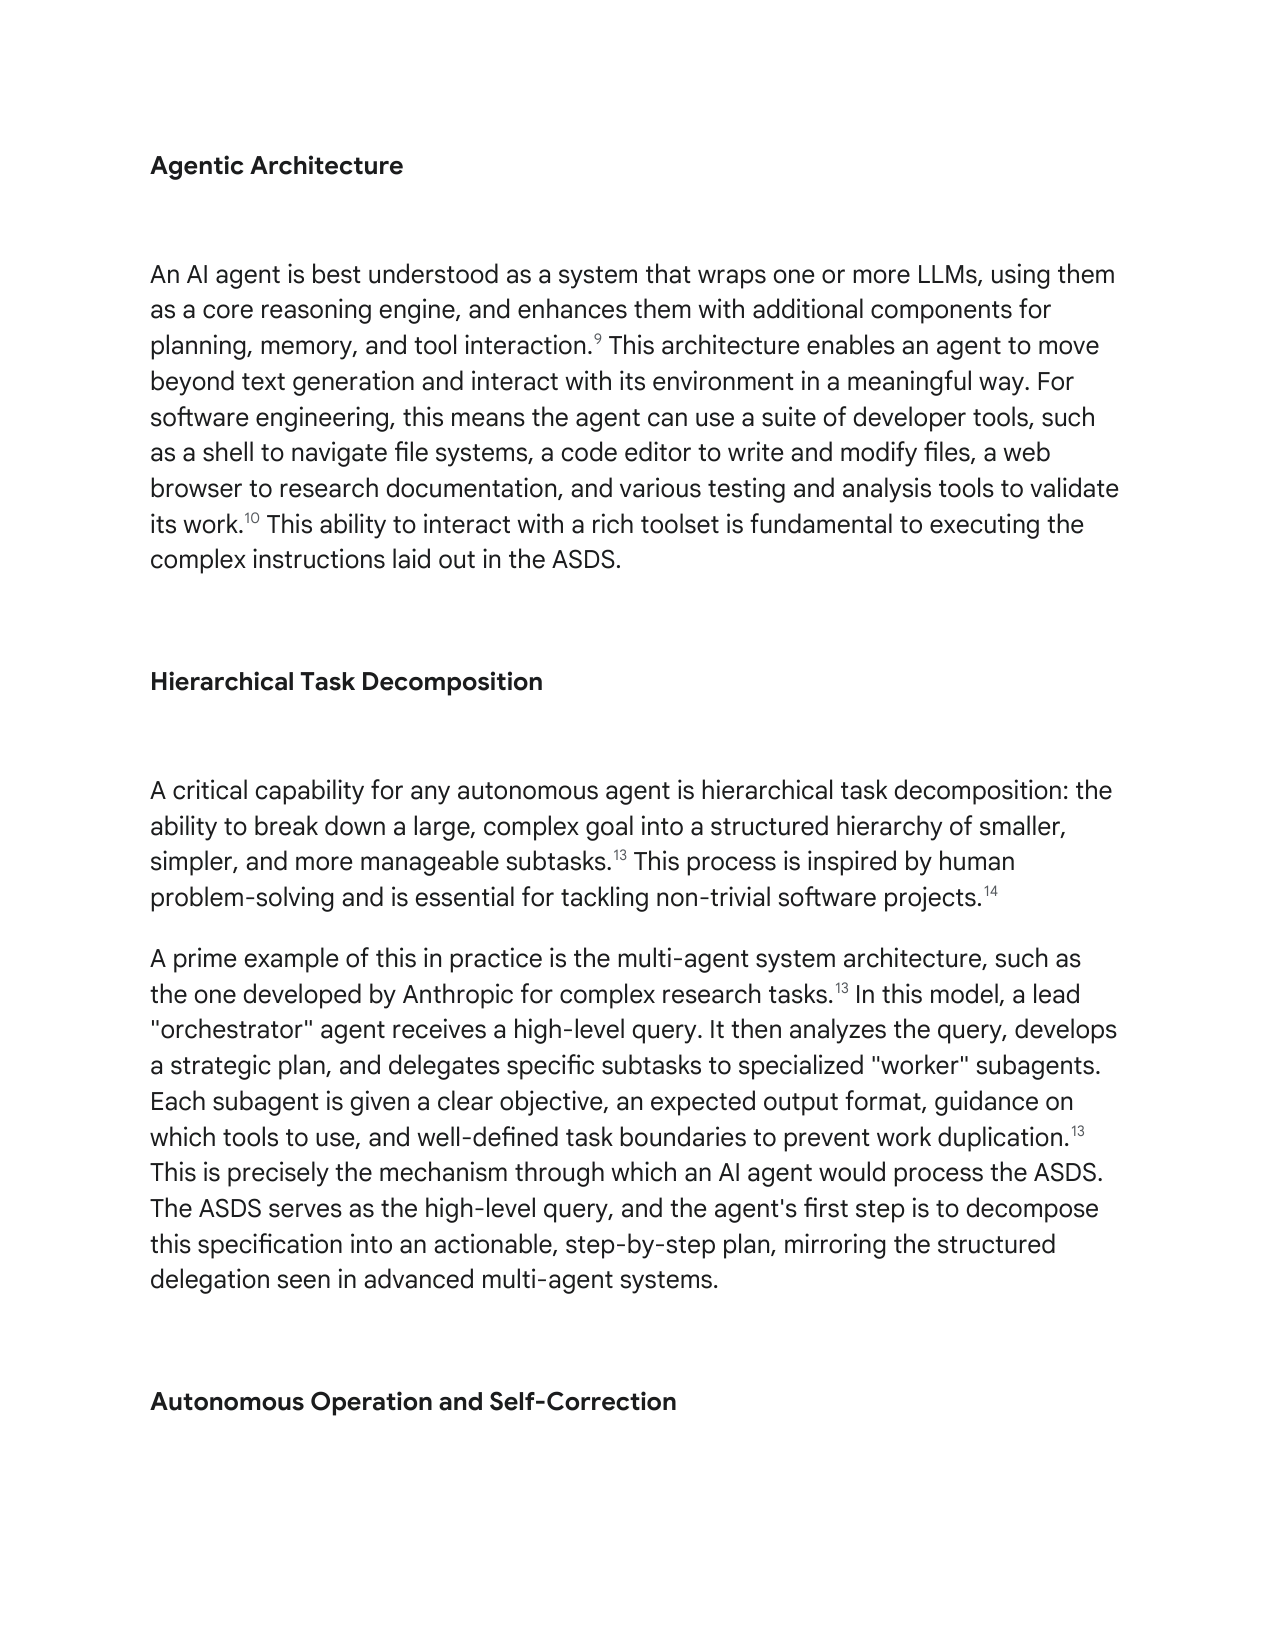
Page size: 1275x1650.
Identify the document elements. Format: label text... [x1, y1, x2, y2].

text A prime example of this in practice is the multi-agent system architecture, such as the one developed by Anthropic for complex research tasks.13 In this model, a lead "orchestrator" agent receives a high-level query. It then analyzes the query, develops a strategic plan, and delegates specific subtasks to specialized "worker" subagents. Each subagent is given a clear objective, an expected output format, guidance on which tools to use, and well-defined task boundaries to prevent work duplication.13 This is precisely the mechanism through which an AI agent would process the ASDS. The ASDS serves as the high-level query, and the agent's first step is to decompose this specification into an actionable, step-by-step plan, mirroring the structured delegation seen in advanced multi-agent systems. [150, 943, 1125, 1296]
subtitle Autonomous Operation and Self-Correction [150, 1386, 1125, 1417]
subtitle Agentic Architecture [150, 150, 1125, 181]
text An AI agent is best understood as a system that wraps one or more LLMs, using them as a core reasoning engine, and enhances them with additional components for planning, memory, and tool interaction.9 This architecture enables an agent to move beyond text generation and interact with its environment in a meaningful way. For software engineering, this means the agent can use a suite of developer tools, such as a shell to navigate file systems, a code editor to write and modify files, a web browser to research documentation, and various testing and analysis tools to validate its work.10 This ability to interact with a rich toolset is fundamental to executing the complex instructions laid out in the ASDS. [150, 259, 1125, 576]
subtitle Hierarchical Task Decomposition [150, 666, 1125, 698]
text A critical capability for any autonomous agent is hierarchical task decomposition: the ability to break down a large, complex goal into a structured hierarchy of smaller, simpler, and more manageable subtasks.13 This process is inspired by human problem-solving and is essential for tackling non-trivial software projects.14 [150, 775, 1125, 914]
